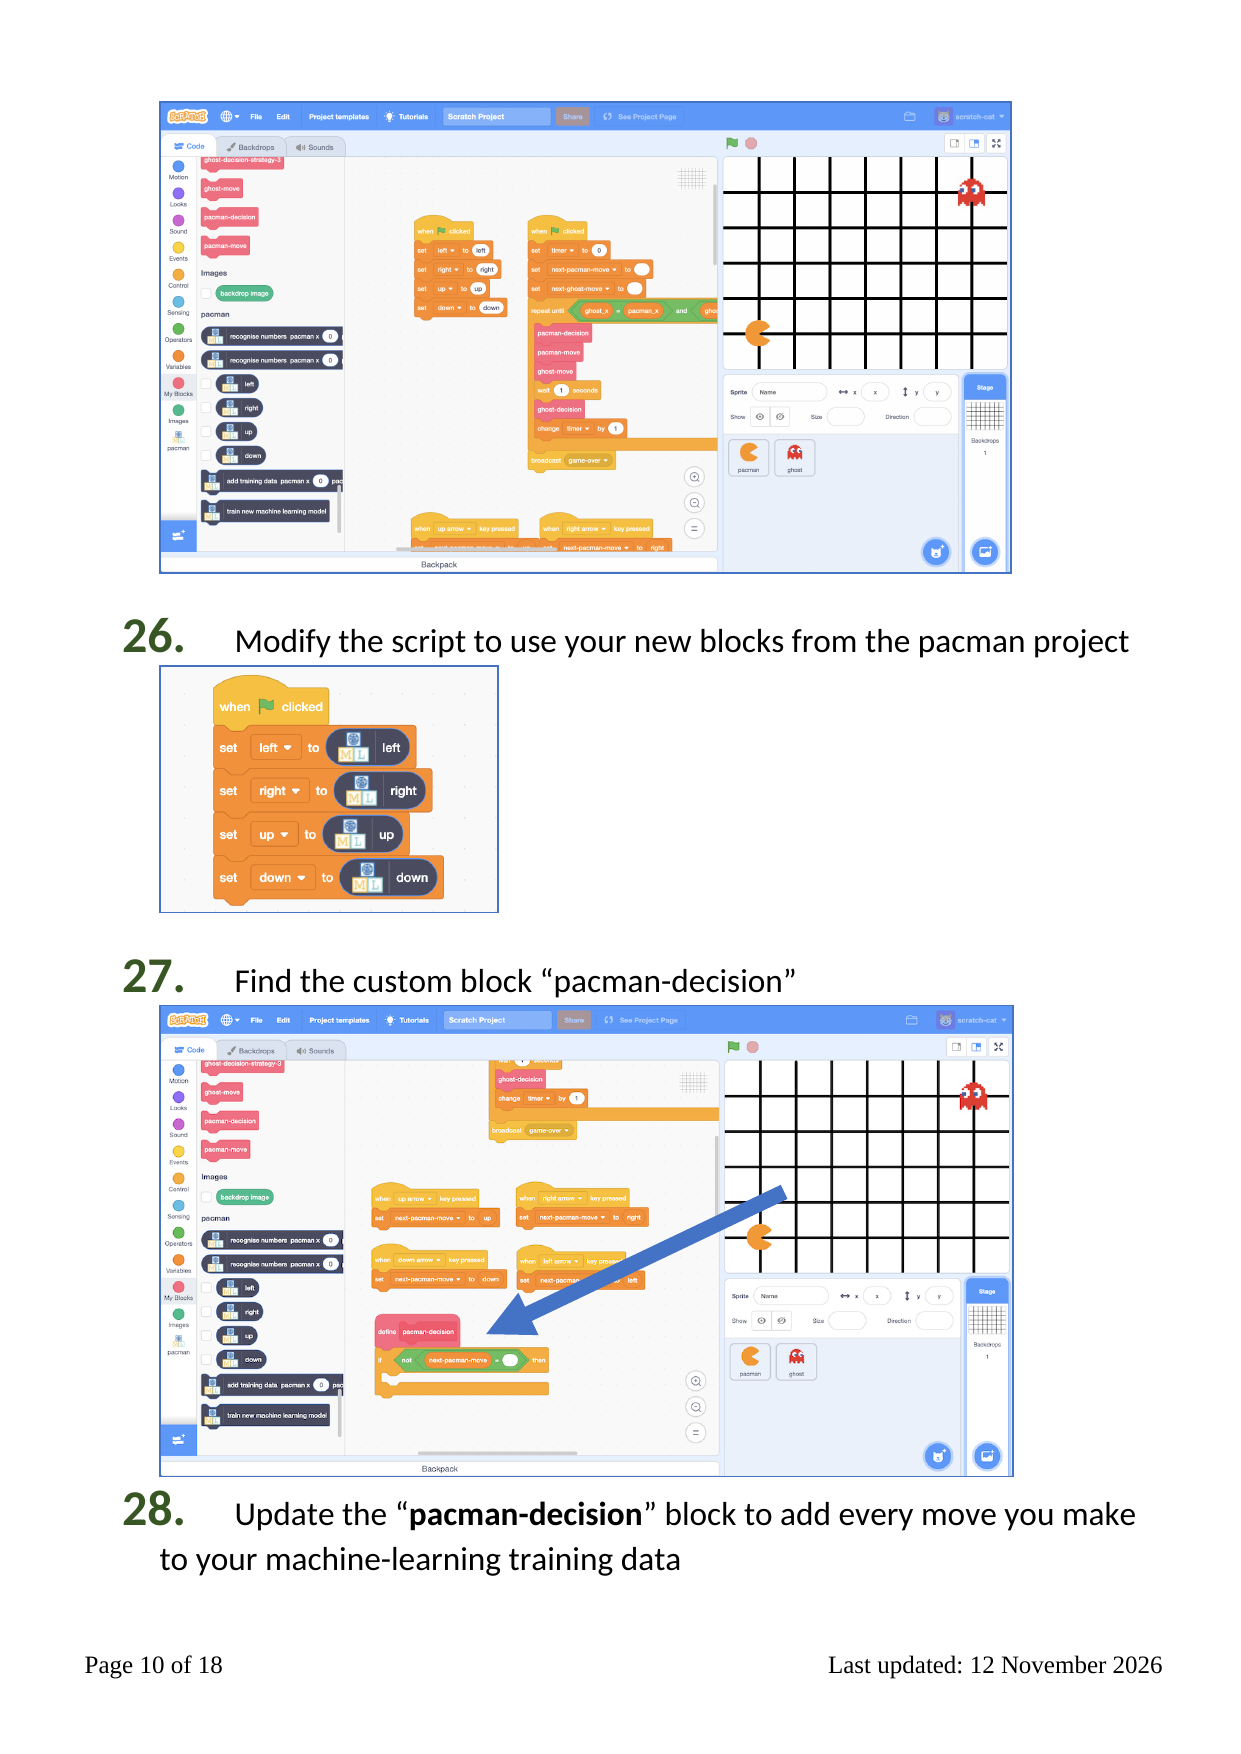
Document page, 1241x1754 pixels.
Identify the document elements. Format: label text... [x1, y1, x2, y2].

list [122, 1477, 1163, 1579]
picture [161, 667, 497, 912]
list Modify the script to use your new blocks from the pacman project [122, 604, 1163, 944]
picture [161, 103, 1010, 572]
picture [161, 1006, 1012, 1476]
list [122, 101, 1163, 604]
